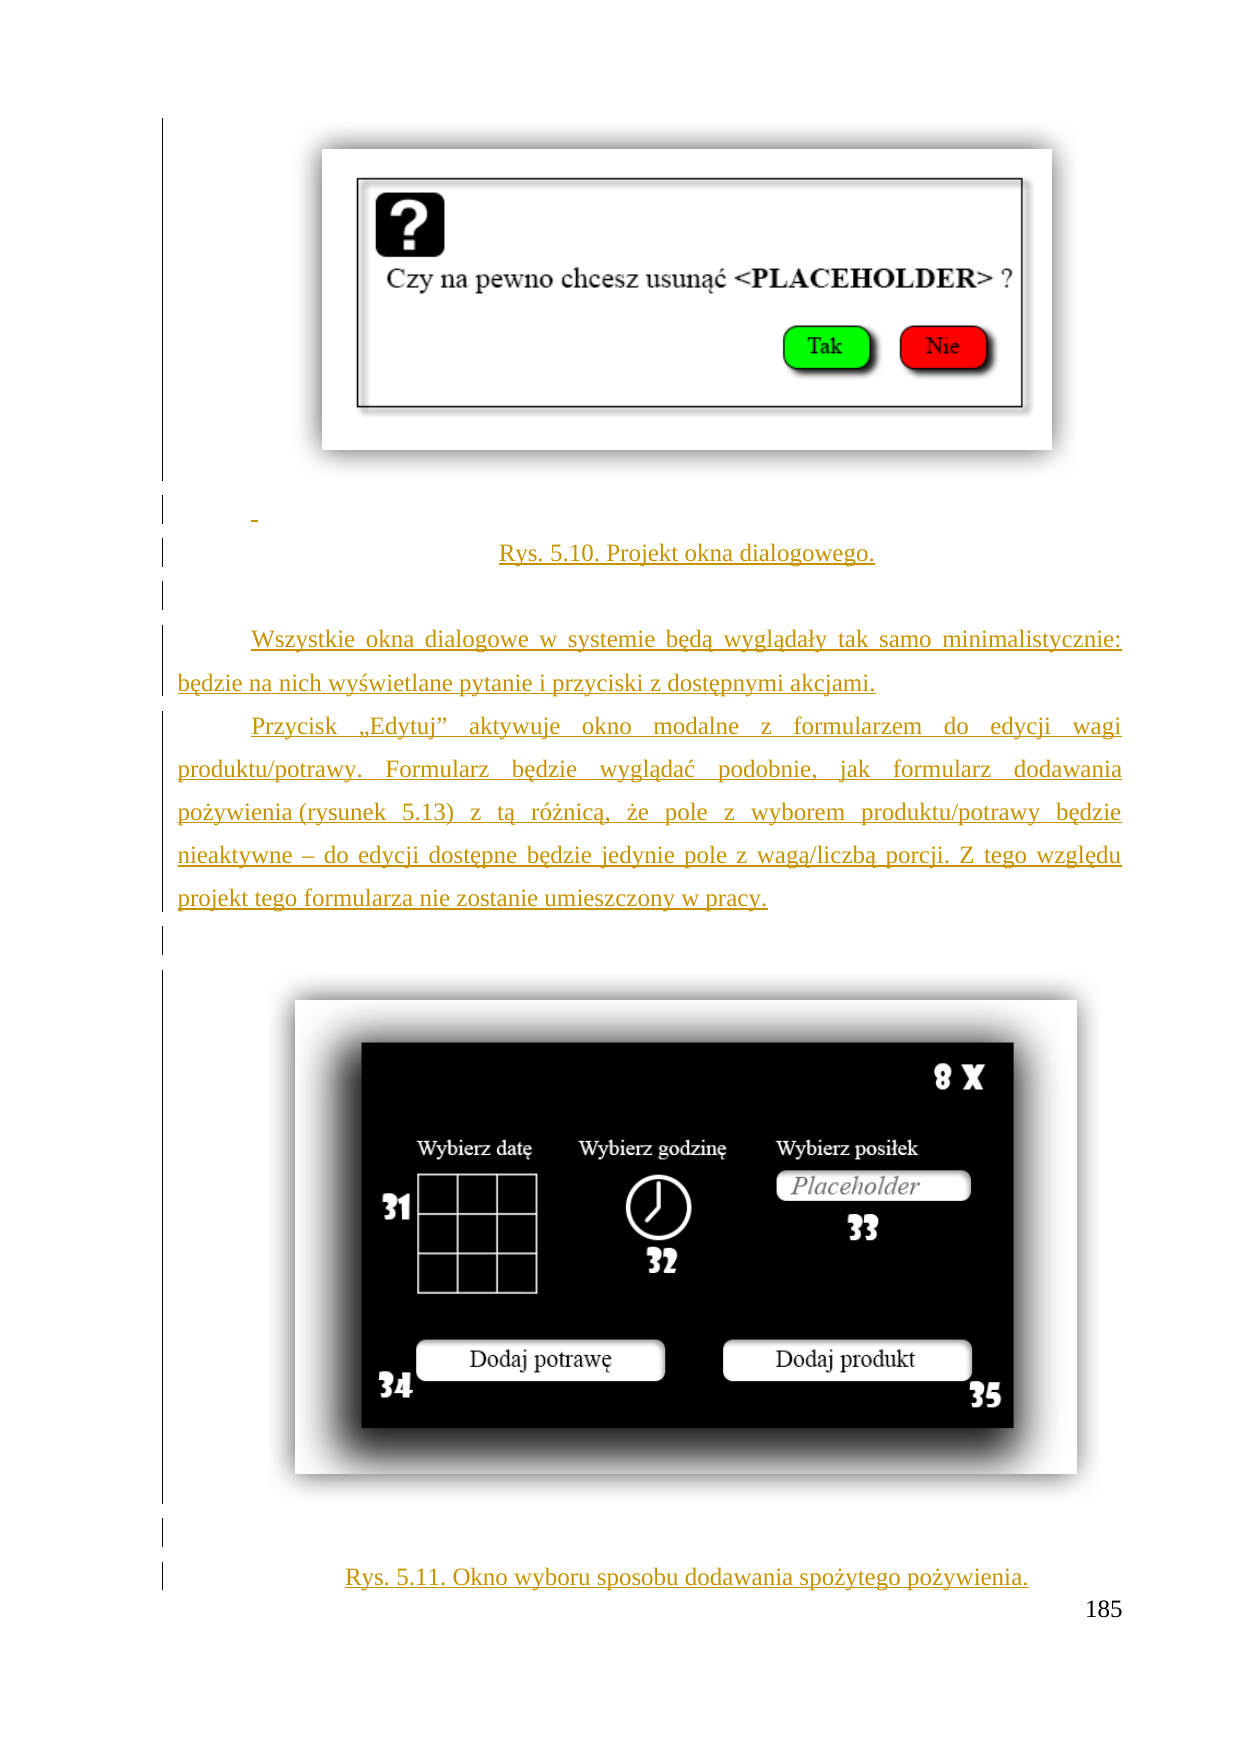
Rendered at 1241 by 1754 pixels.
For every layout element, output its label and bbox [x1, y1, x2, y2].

picture [295, 1000, 1077, 1474]
picture [322, 149, 1052, 450]
